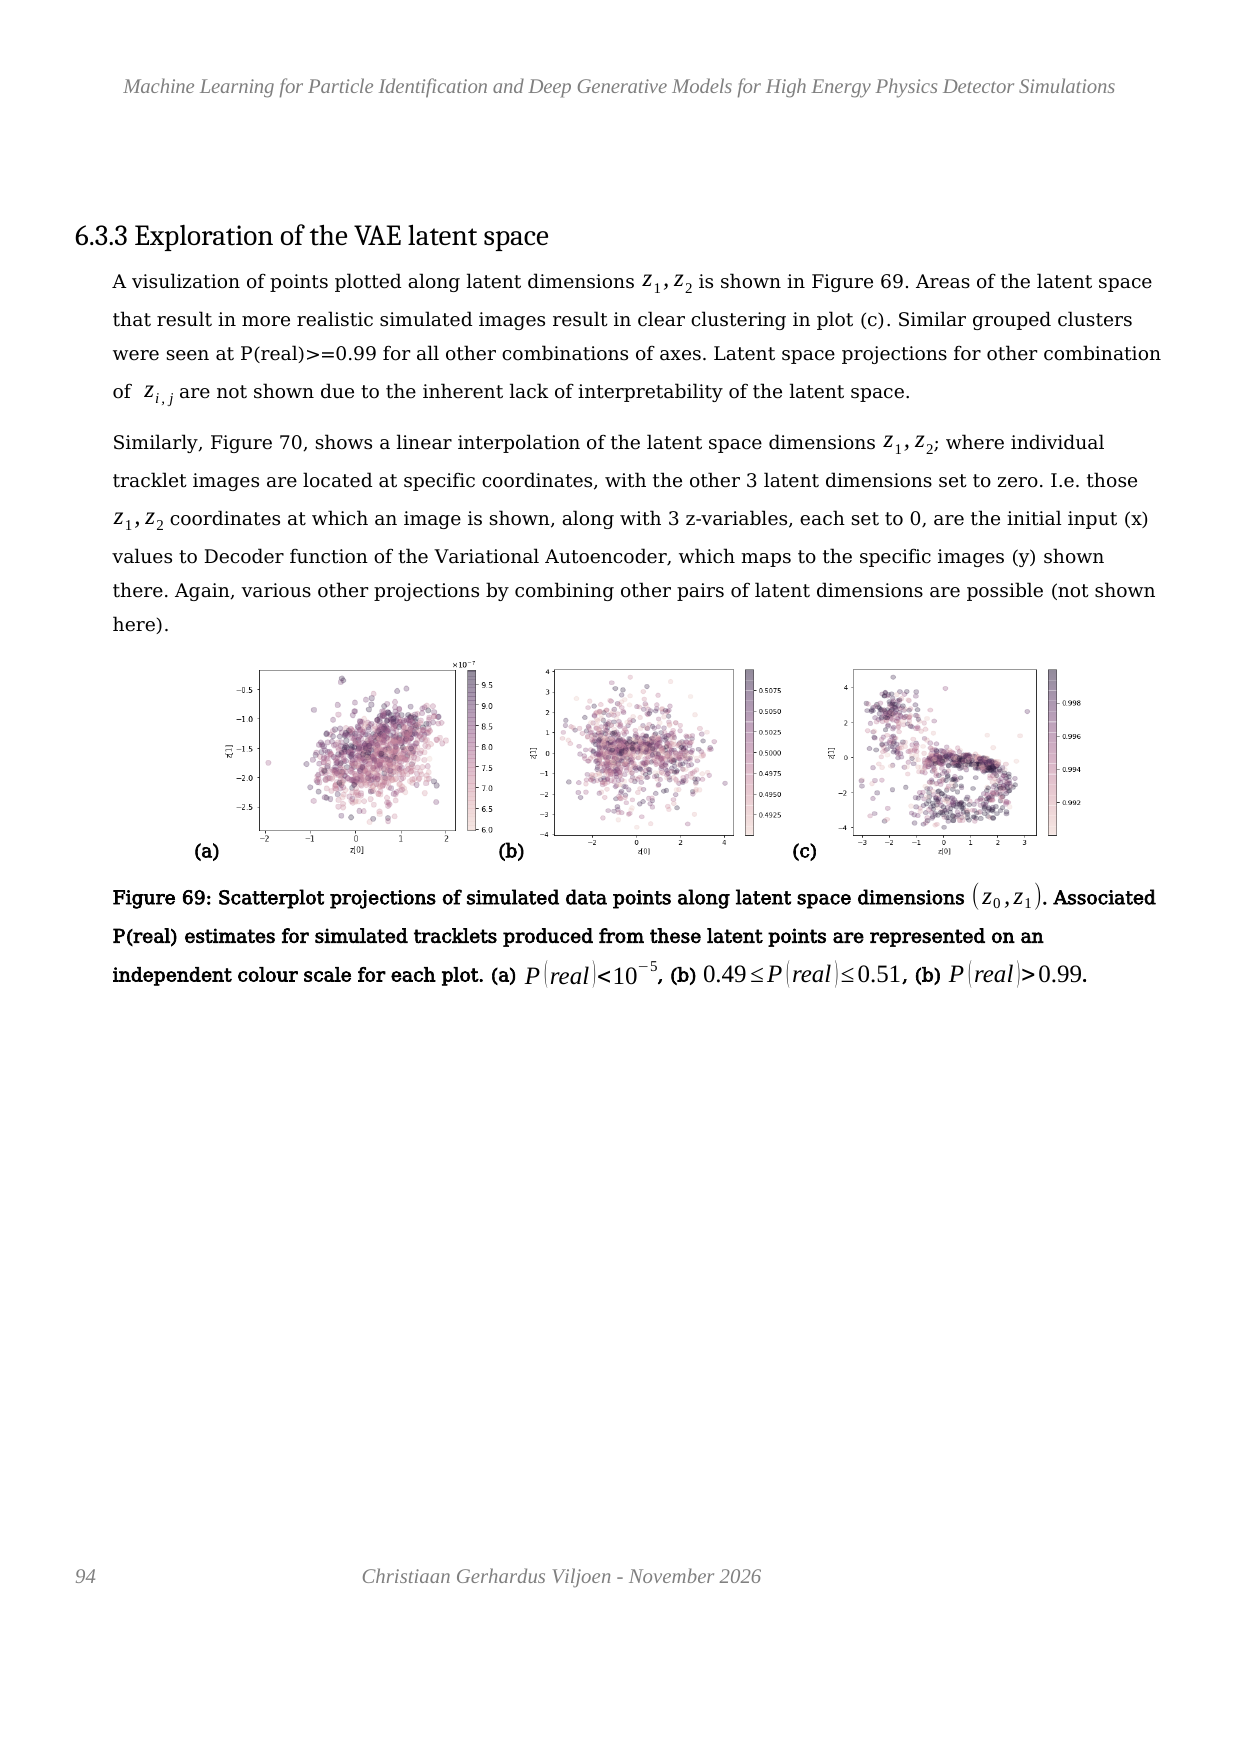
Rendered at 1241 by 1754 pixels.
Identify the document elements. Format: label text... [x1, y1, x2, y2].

text Figure 69: Scatterplot projections of simulated data points along latent space dimensions . Associated P(real) estimates for simulated tracklets produced from these latent points are represented on an independent colour scale for each plot. (a) , (b) , (b) . [112, 881, 1165, 990]
text A visulization of points plotted along latent dimensions is shown in Figure 69. Areas of the latent space that result in more realistic simulated images result in clear clustering in plot (c). Similar grouped clusters were seen at P(real)>=0.99 for all other combinations of axes. Latent space projections for other combination of are not shown due to the inherent lack of interpretability of the latent space. [112, 265, 1165, 407]
picture [220, 654, 498, 858]
picture [823, 663, 1085, 858]
picture [525, 663, 786, 858]
text Similarly, Figure 70, shows a linear interpolation of the latent space dimensions ; where individual tracklet images are located at specific coordinates, with the other 3 latent dimensions set to zero. I.e. those coordinates at which an image is shown, along with 3 z-variables, each set to 0, are the initial input (x) values to Decoder function of the Variational Autoencoder, which maps to the specific images (y) shown there. Again, various other projections by combining other pairs of latent dimensions are possible (not shown here). [112, 426, 1165, 635]
subtitle Exploration of the VAE latent space [75, 219, 1165, 253]
